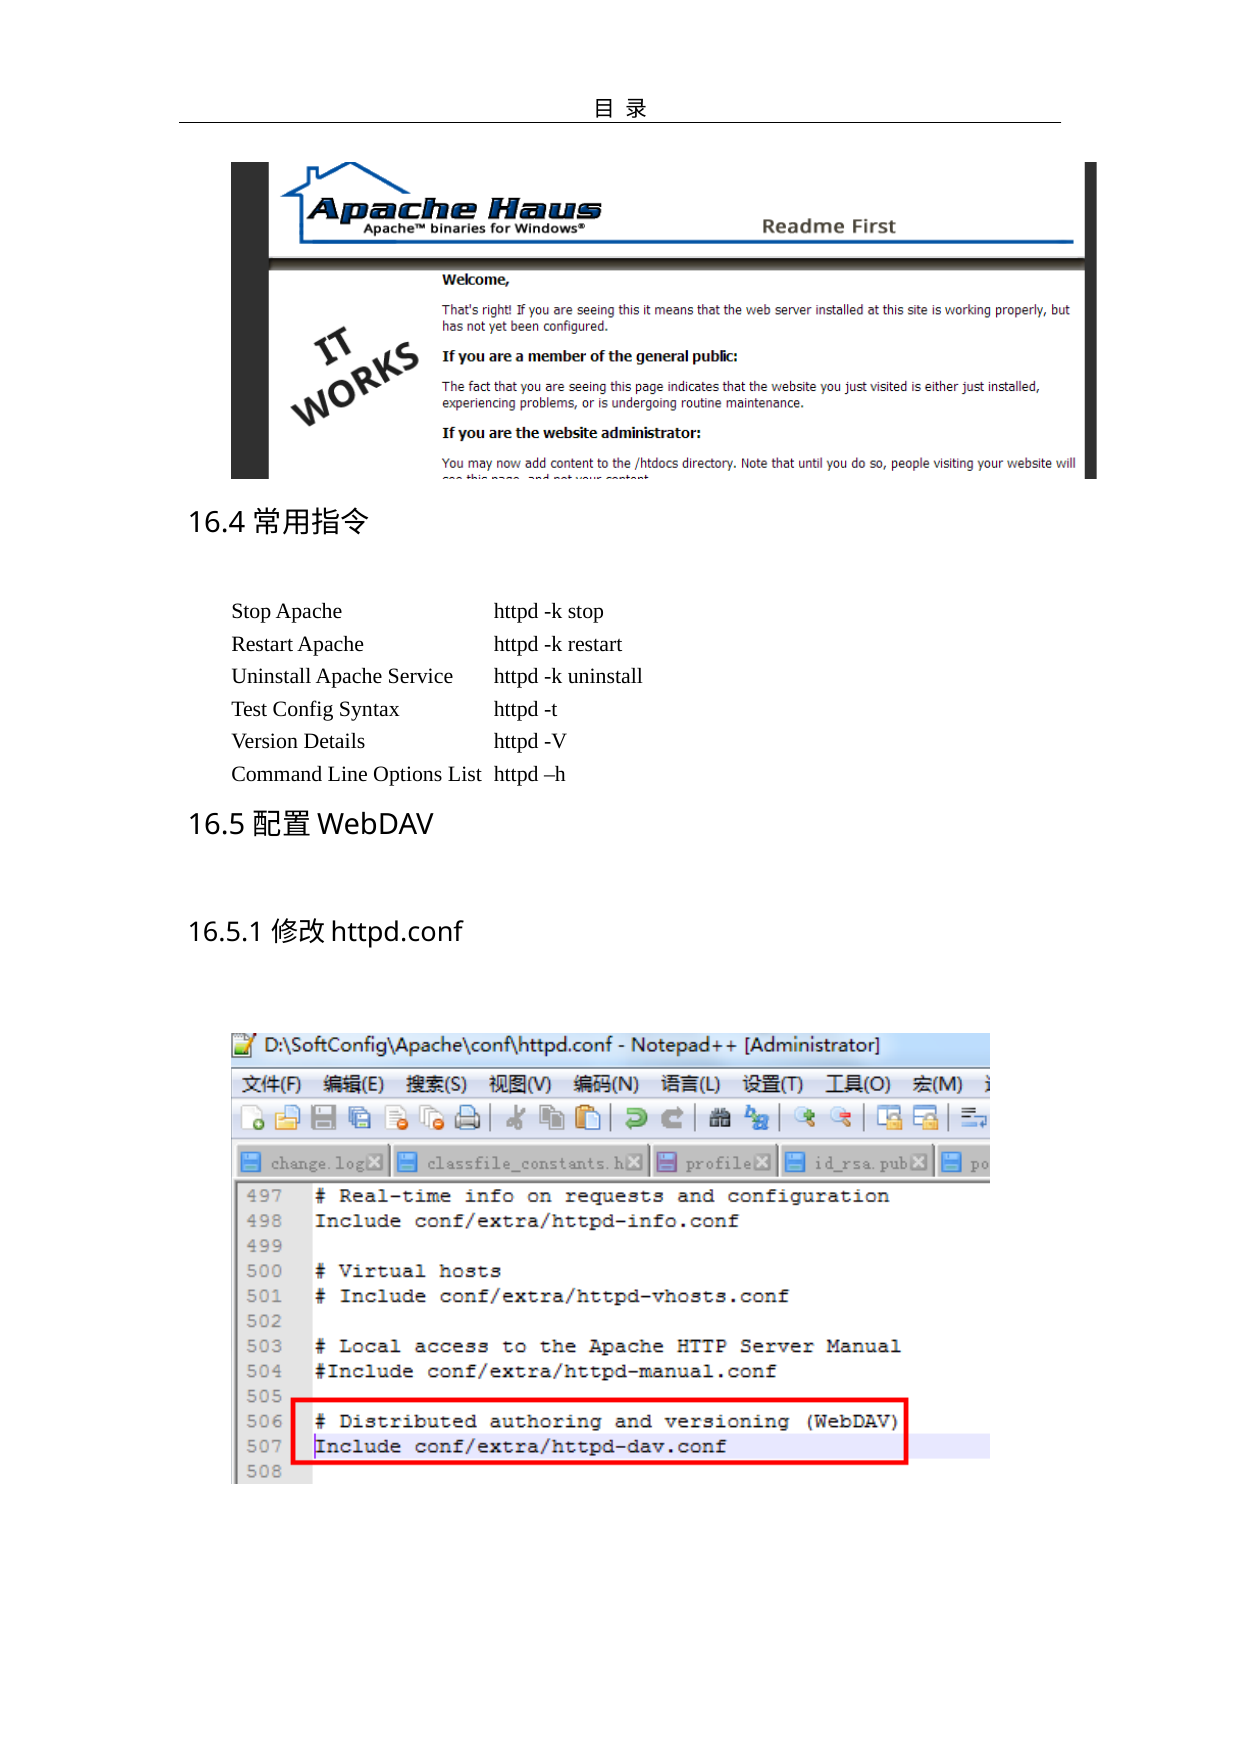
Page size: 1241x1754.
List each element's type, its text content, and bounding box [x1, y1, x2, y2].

text Test Config Syntax httpd -t [187, 692, 1053, 724]
text Uninstall Apache Service httpd -k uninstall [187, 659, 1053, 692]
subtitle 修改httpd.conf [187, 897, 1053, 962]
text Version Details httpd -V [187, 724, 1053, 757]
text Restart Apache httpd -k restart [187, 627, 1053, 659]
text Stop Apache httpd -k stop [187, 594, 1053, 627]
subtitle 配置WebDAV [187, 789, 1053, 854]
picture [231, 1033, 990, 1484]
subtitle 常用指令 [187, 487, 1053, 552]
picture [231, 162, 1097, 479]
text Command Line Options List httpd –h [187, 757, 1053, 789]
